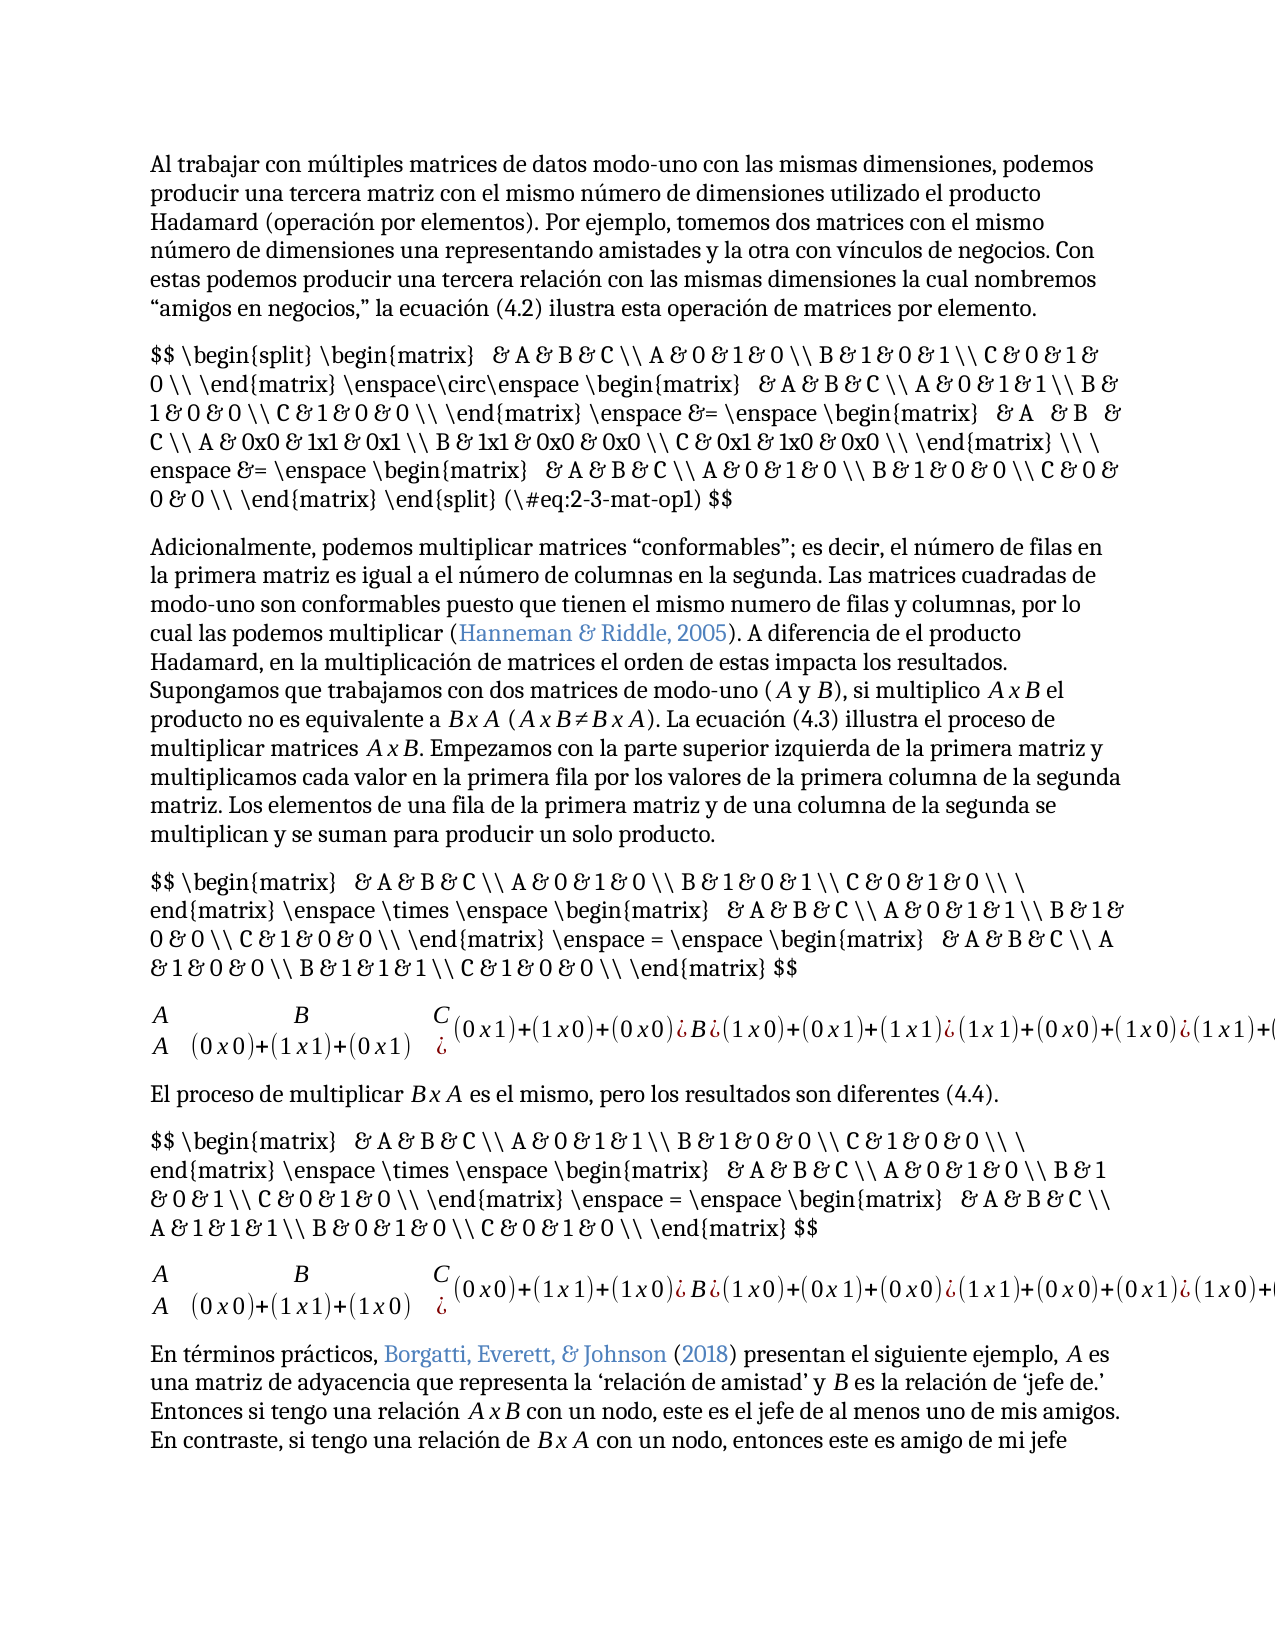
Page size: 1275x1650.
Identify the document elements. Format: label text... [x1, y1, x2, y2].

text $$ \begin{matrix} & A & B & C \\ A & 0 & 1 & 1 \\ B & 1 & 0 & 0 \\ C & 1 & 0 & 0 \\ \end{matrix} \enspace \times \enspace \begin{matrix} & A & B & C \\ A & 0 & 1 & 0 \\ B & 1 & 0 & 1 \\ C & 0 & 1 & 0 \\ \end{matrix} \enspace = \enspace \begin{matrix} & A & B & C \\ A & 1 & 1 & 1 \\ B & 0 & 1 & 0 \\ C & 0 & 1 & 0 \\ \end{matrix} $$ [150, 1127, 1125, 1242]
text Adicionalmente, podemos multiplicar matrices “conformables”; es decir, el número de filas en la primera matriz es igual a el número de columnas en la segunda. Las matrices cuadradas de modo-uno son conformables puesto que tienen el mismo numero de filas y columnas, por lo cual las podemos multiplicar (Hanneman & Riddle, 2005). A diferencia de el producto Hadamard, en la multiplicación de matrices el orden de estas impacta los resultados. Supongamos que trabajamos con dos matrices de modo-uno ( y ), si multiplico el producto no es equivalente a (). La ecuación (4.3) illustra el proceso de multiplicar matrices . Empezamos con la parte superior izquierda de la primera matriz y multiplicamos cada valor en la primera fila por los valores de la primera columna de la segunda matriz. Los elementos de una fila de la primera matriz y de una columna de la segunda se multiplican y se suman para producir un solo producto. [150, 532, 1125, 849]
text Al trabajar con múltiples matrices de datos modo-uno con las mismas dimensiones, podemos producir una tercera matriz con el mismo número de dimensiones utilizado el producto Hadamard (operación por elementos). Por ejemplo, tomemos dos matrices con el mismo número de dimensiones una representando amistades y la otra con vínculos de negocios. Con estas podemos producir una tercera relación con las mismas dimensiones la cual nombremos “amigos en negocios,” la ecuación (4.2) ilustra esta operación de matrices por elemento. [150, 150, 1125, 322]
text El proceso de multiplicar es el mismo, pero los resultados son diferentes (4.4). [150, 1080, 1125, 1108]
text $$ \begin{split} \begin{matrix} & A & B & C \\ A & 0 & 1 & 0 \\ B & 1 & 0 & 1 \\ C & 0 & 1 & 0 \\ \end{matrix} \enspace\circ\enspace \begin{matrix} & A & B & C \\ A & 0 & 1 & 1 \\ B & 1 & 0 & 0 \\ C & 1 & 0 & 0 \\ \end{matrix} \enspace &= \enspace \begin{matrix} & A & B & C \\ A & 0x0 & 1x1 & 0x1 \\ B & 1x1 & 0x0 & 0x0 \\ C & 0x1 & 1x0 & 0x0 \\ \end{matrix} \\ \enspace &= \enspace \begin{matrix} & A & B & C \\ A & 0 & 1 & 0 \\ B & 1 & 0 & 0 \\ C & 0 & 0 & 0 \\ \end{matrix} \end{split} (\#eq:2-3-mat-op1) $$ [150, 341, 1125, 514]
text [150, 1339, 1125, 1454]
text $$ \begin{matrix} & A & B & C \\ A & 0 & 1 & 0 \\ B & 1 & 0 & 1 \\ C & 0 & 1 & 0 \\ \end{matrix} \enspace \times \enspace \begin{matrix} & A & B & C \\ A & 0 & 1 & 1 \\ B & 1 & 0 & 0 \\ C & 1 & 0 & 0 \\ \end{matrix} \enspace = \enspace \begin{matrix} & A & B & C \\ A & 1 & 0 & 0 \\ B & 1 & 1 & 1 \\ C & 1 & 0 & 0 \\ \end{matrix} $$ [150, 867, 1125, 982]
